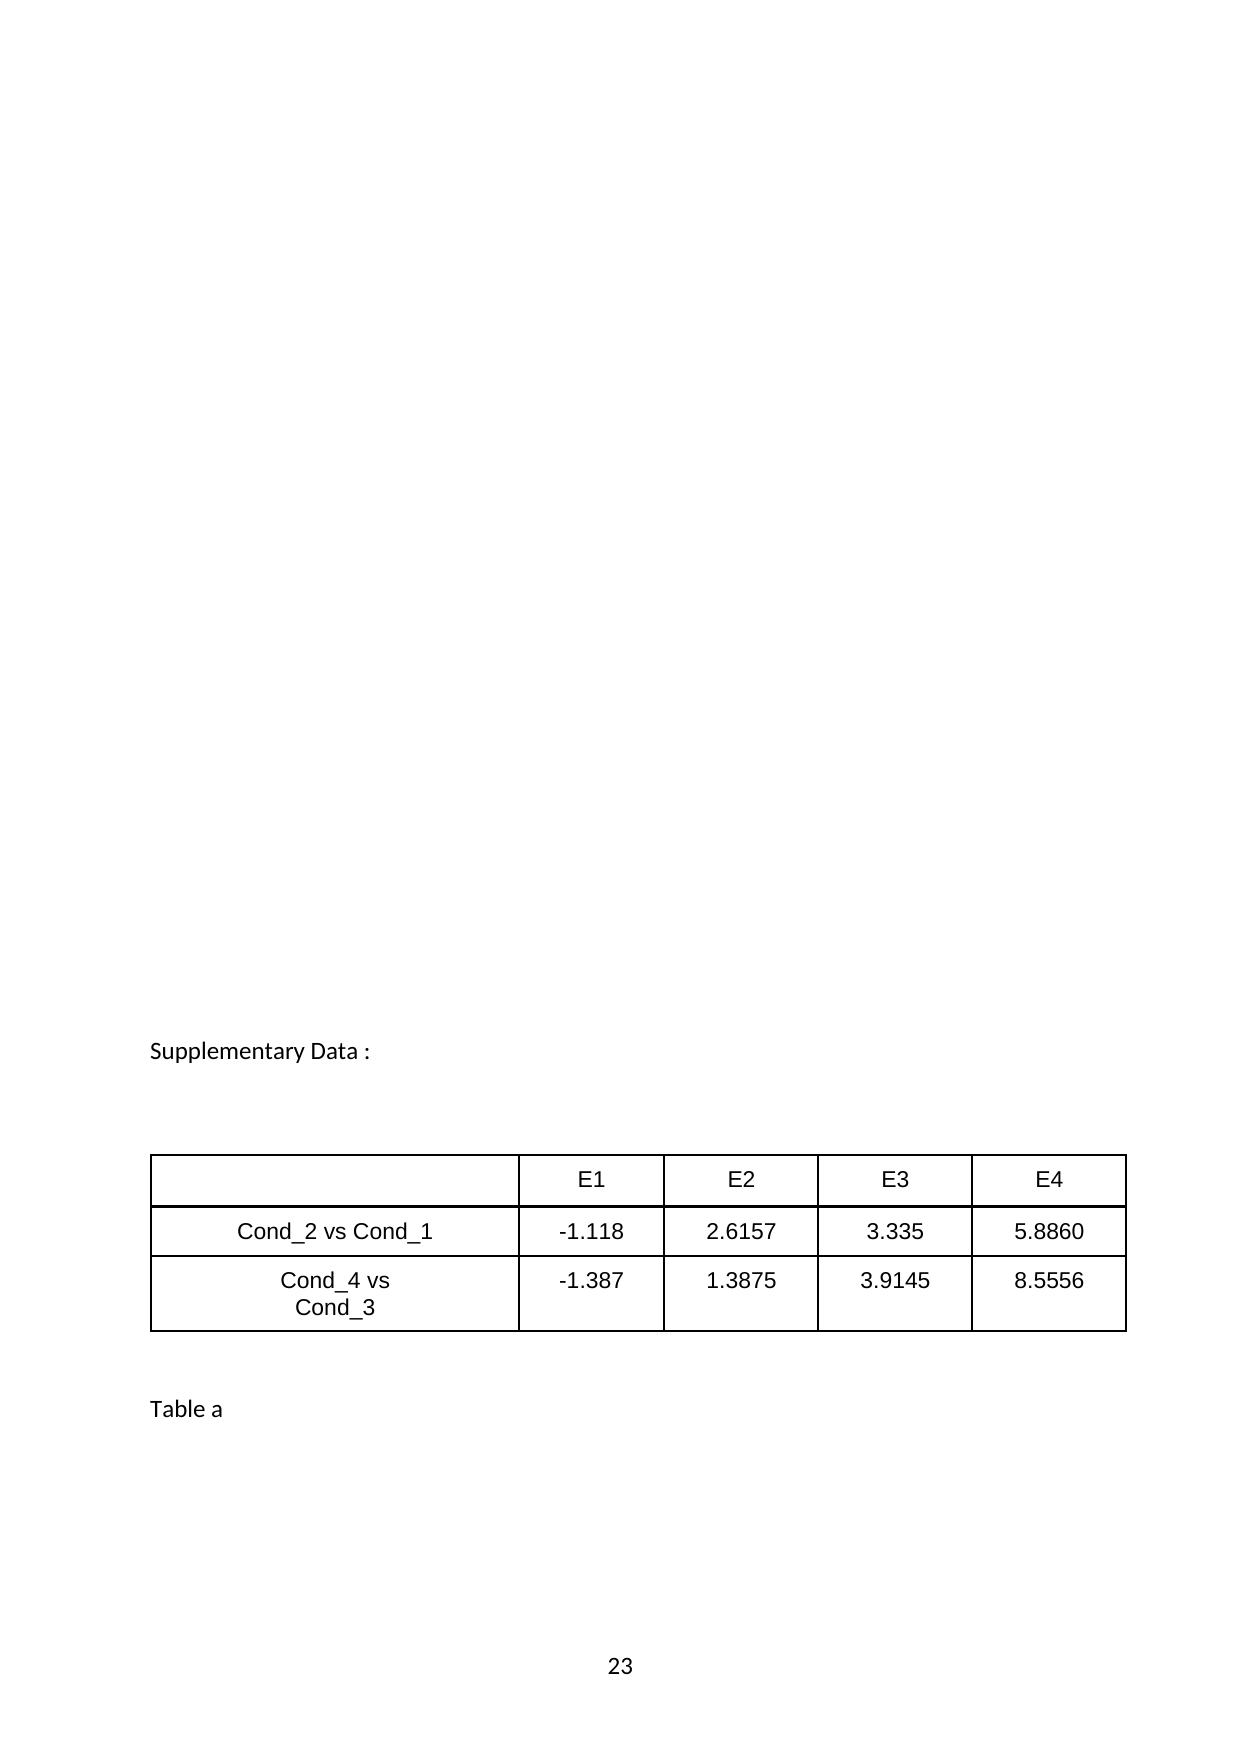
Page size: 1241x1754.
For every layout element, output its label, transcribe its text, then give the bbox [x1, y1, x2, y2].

table_cell Cond_4 vs Cond_3 [152, 1257, 518, 1330]
table_header E1 [520, 1156, 663, 1205]
table_cell 5.8860 [973, 1208, 1125, 1254]
table_cell 1.3875 [665, 1257, 817, 1330]
table_header E4 [973, 1156, 1125, 1205]
table_header E2 [665, 1156, 817, 1205]
table_header [152, 1156, 518, 1205]
text Table a [150, 1393, 1090, 1424]
table_cell -1.387 [520, 1257, 663, 1330]
table_cell 3.335 [819, 1208, 971, 1254]
table_cell Cond_2 vs Cond_1 [152, 1208, 518, 1254]
text Supplementary Data : [150, 1035, 1090, 1066]
table_cell 3.9145 [819, 1257, 971, 1330]
table_cell -1.118 [520, 1208, 663, 1254]
table_cell 2.6157 [665, 1208, 817, 1254]
table_header E3 [819, 1156, 971, 1205]
table_cell 8.5556 [973, 1257, 1125, 1330]
